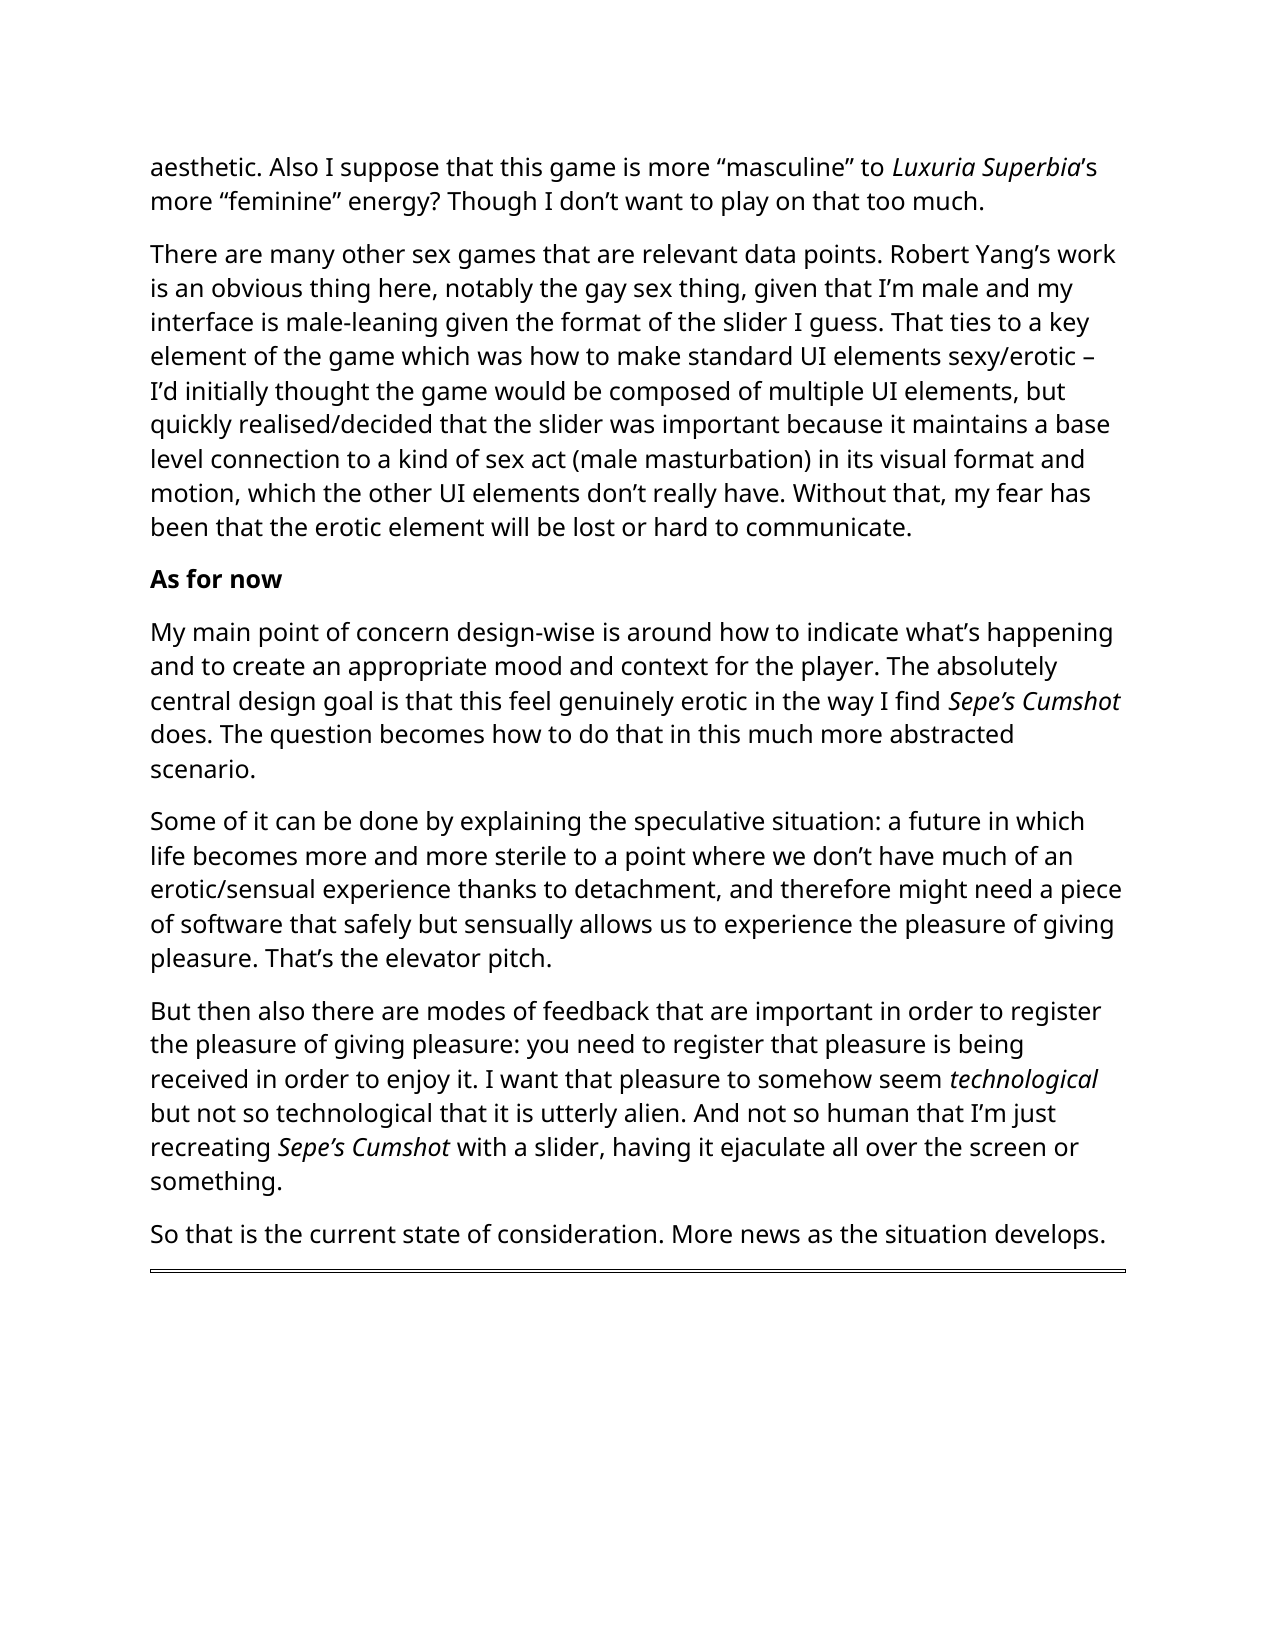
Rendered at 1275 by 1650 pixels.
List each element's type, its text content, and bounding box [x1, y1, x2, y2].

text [150, 150, 1125, 218]
text As for now [150, 562, 1125, 596]
text Some of it can be done by explaining the speculative situation: a future in which life becomes more and more sterile to a point where we don’t have much of an erotic/sensual experience thanks to detachment, and therefore might need a piece of software that safely but sensually allows us to experience the pleasure of giving pleasure. That’s the elevator pitch. [150, 804, 1125, 974]
text My main point of concern design-wise is around how to indicate what’s happening and to create an appropriate mood and context for the player. The absolutely central design goal is that this feel genuinely erotic in the way I find Sepe’s Cumshot does. The question becomes how to do that in this much more abstracted scenario. [150, 615, 1125, 785]
text There are many other sex games that are relevant data points. Robert Yang’s work is an obvious thing here, notably the gay sex thing, given that I’m male and my interface is male-leaning given the format of the slider I guess. That ties to a key element of the game which was how to make standard UI elements sexy/erotic – I’d initially thought the game would be composed of multiple UI elements, but quickly realised/decided that the slider was important because it maintains a base level connection to a kind of sex act (male masturbation) in its visual format and motion, which the other UI elements don’t really have. Without that, my fear has been that the erotic element will be lost or hard to communicate. [150, 237, 1125, 543]
text But then also there are modes of feedback that are important in order to register the pleasure of giving pleasure: you need to register that pleasure is being received in order to enjoy it. I want that pleasure to somehow seem technological but not so technological that it is utterly alien. And not so human that I’m just recreating Sepe’s Cumshot with a slider, having it ejaculate all over the screen or something. [150, 993, 1125, 1197]
text So that is the current state of consideration. More news as the situation develops. [150, 1216, 1125, 1250]
